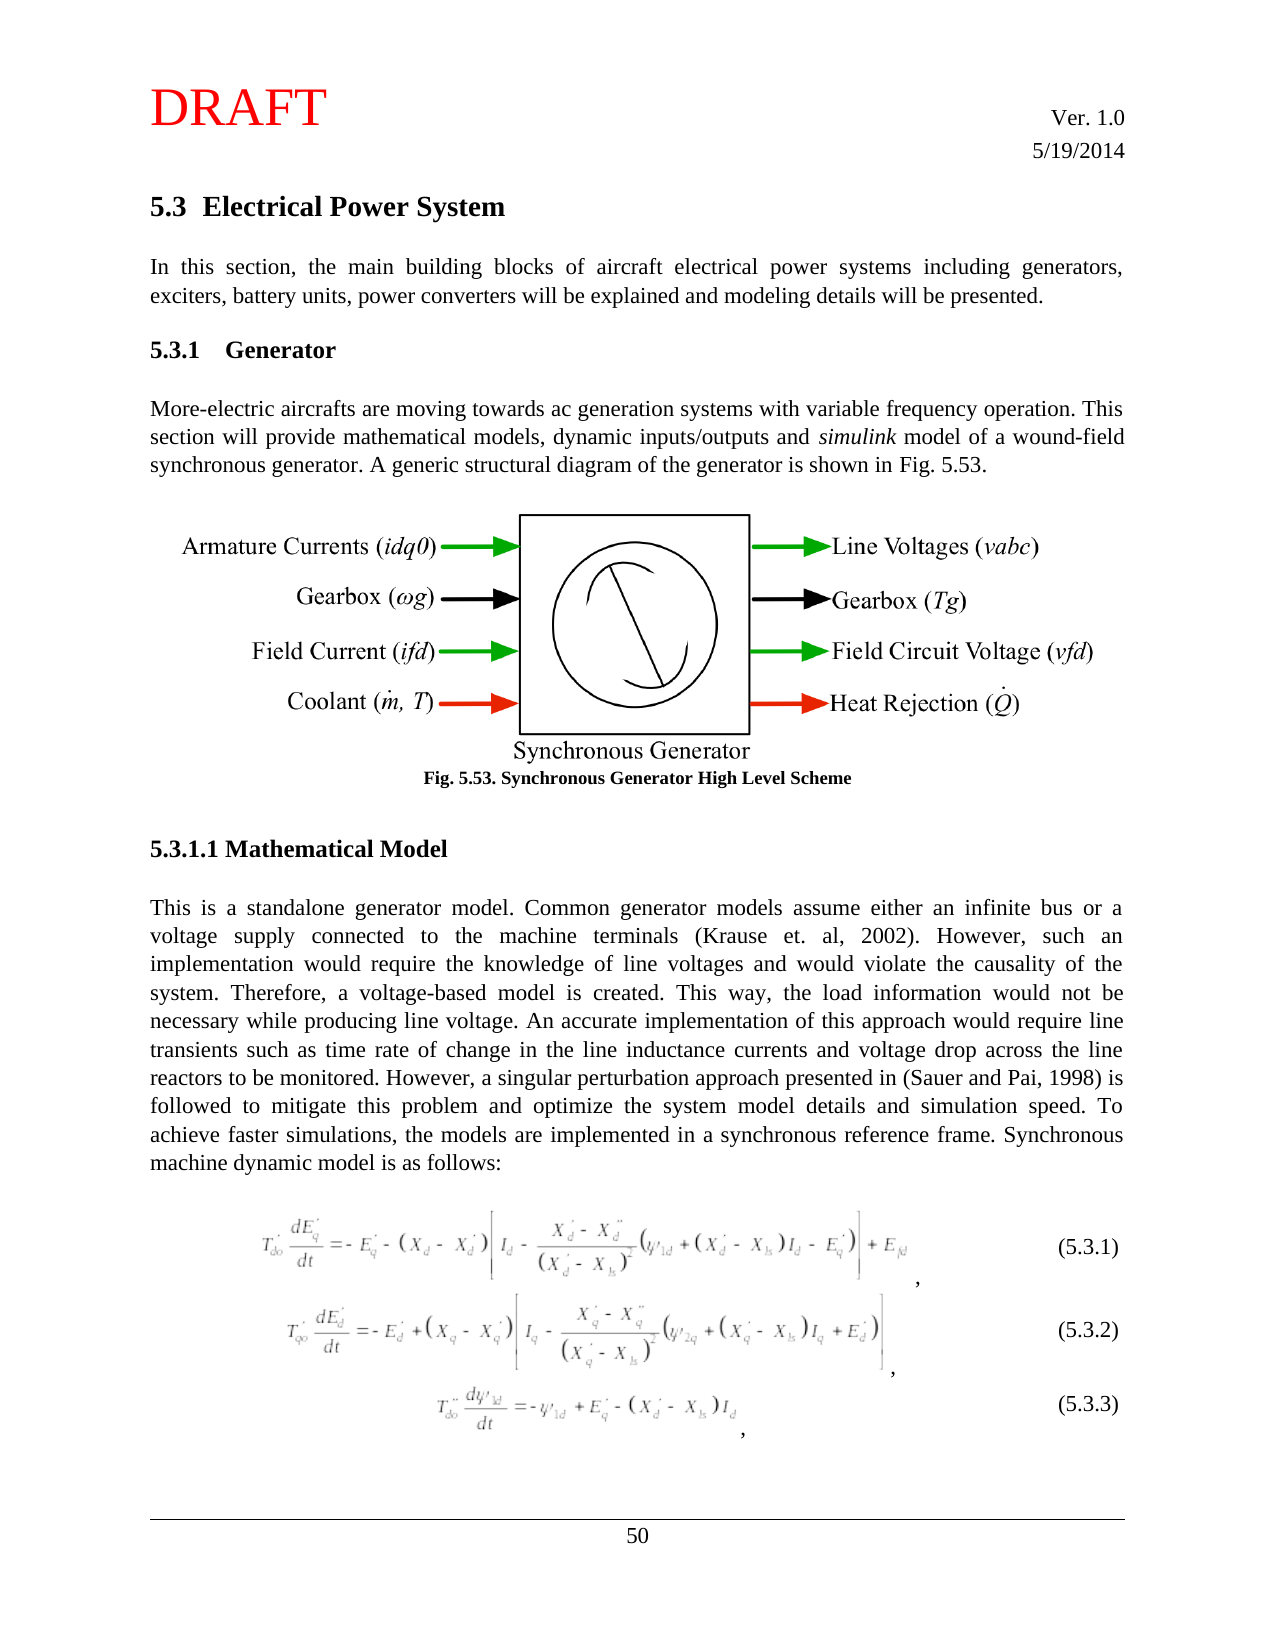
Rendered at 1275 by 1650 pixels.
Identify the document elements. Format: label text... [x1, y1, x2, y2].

subtitle Electrical Power System [150, 189, 1125, 222]
subtitle Generator [150, 335, 1125, 364]
table_cell (5.3.3) [1041, 1379, 1136, 1440]
subtitle Mathematical Model [150, 834, 1125, 863]
text This is a standalone generator model. Common generator models assume either an infinite bus or a voltage supply connected to the machine terminals (Krause et. al, 2002). However, such an implementation would require the knowledge of line voltages and would violate the causality of the system. Therefore, a voltage-based model is created. This way, the load information would not be necessary while producing line voltage. An accurate implementation of this approach would require line transients such as time rate of change in the line inductance currents and voltage drop across the line reactors to be monitored. However, a singular perturbation approach presented in (Sauer and Pai, 1998) is followed to mitigate this problem and optimize the system model details and simulation speed. To achieve faster simulations, the models are implemented in a synchronous reference frame. Synchronous machine dynamic model is as follows: [150, 893, 1125, 1176]
table_cell (5.3.2) [1041, 1290, 1136, 1379]
table_cell , [139, 1290, 1041, 1379]
picture [181, 508, 1094, 767]
table_header , [139, 1206, 1041, 1289]
text In this section, the main building blocks of aircraft electrical power systems including generators, exciters, battery units, power converters will be explained and modeling details will be presented. [150, 253, 1125, 308]
table_header (5.3.1) [1041, 1206, 1136, 1289]
table_cell , [139, 1379, 1041, 1440]
